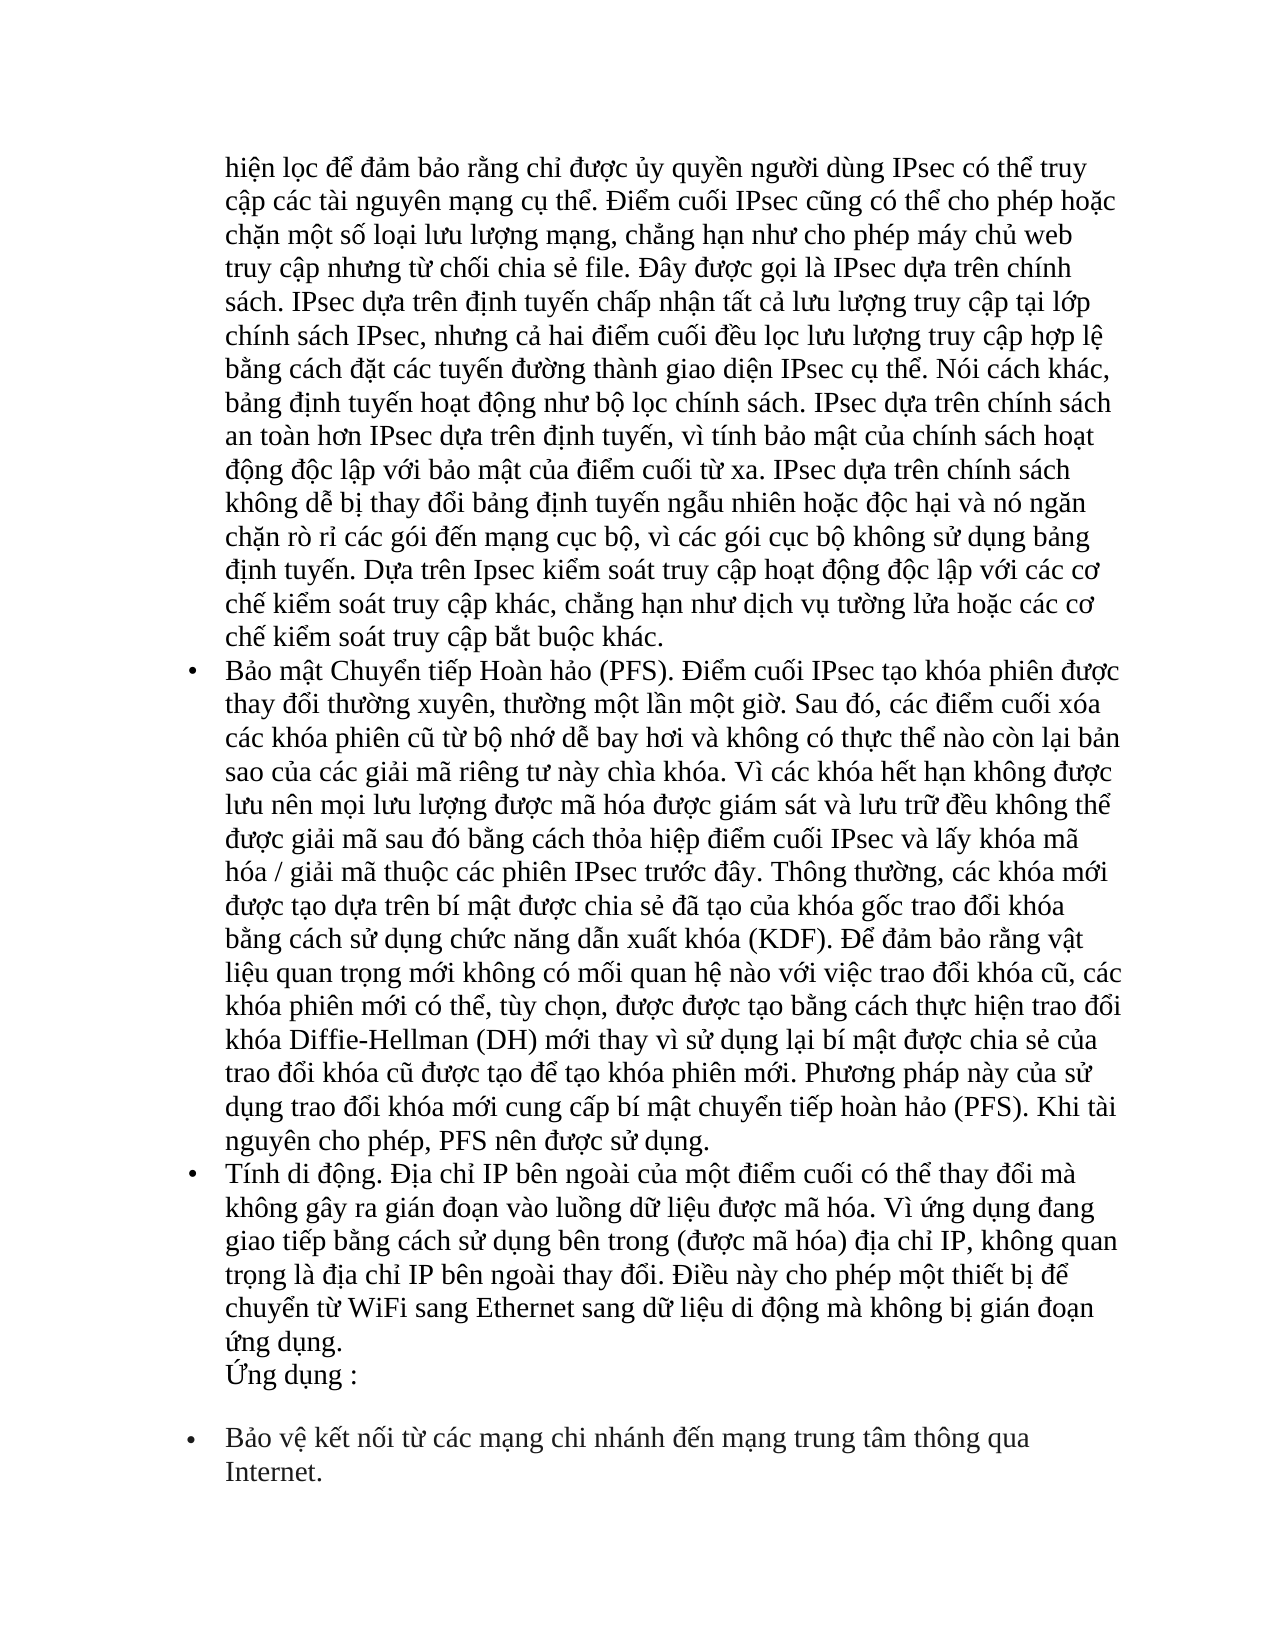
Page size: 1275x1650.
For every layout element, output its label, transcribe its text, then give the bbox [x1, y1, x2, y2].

list Ứng dụng : [225, 1357, 1125, 1391]
list Bảo vệ kết nối từ các mạng chi nhánh đến mạng trung tâm thông qua Internet. [187, 1420, 1125, 1487]
list Bảo mật Chuyển tiếp Hoàn hảo (PFS). Điểm cuối IPsec tạo khóa phiên được thay đổi thường xuyên, thường một lần một giờ. Sau đó, các điểm cuối xóa các khóa phiên cũ từ bộ nhớ dễ bay hơi và không có thực thể nào còn lại bản sao của các giải mã riêng tư này chìa khóa. Vì các khóa hết hạn không được lưu nên mọi lưu lượng được mã hóa được giám sát và lưu trữ đều không thể được giải mã sau đó bằng cách thỏa hiệp điểm cuối IPsec và lấy khóa mã hóa / giải mã thuộc các phiên IPsec trước đây. Thông thường, các khóa mới được tạo dựa trên bí mật được chia sẻ đã tạo của khóa gốc trao đổi khóa bằng cách sử dụng chức năng dẫn xuất khóa (KDF). Để đảm bảo rằng vật liệu quan trọng mới không có mối quan hệ nào với việc trao đổi khóa cũ, các khóa phiên mới có thể, tùy chọn, được được tạo bằng cách thực hiện trao đổi khóa Diffie-Hellman (DH) mới thay vì sử dụng lại bí mật được chia sẻ của trao đổi khóa cũ được tạo để tạo khóa phiên mới. Phương pháp này của sử dụng trao đổi khóa mới cung cấp bí mật chuyển tiếp hoàn hảo (PFS). Khi tài nguyên cho phép, PFS nên được sử dụng. [187, 653, 1125, 1156]
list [187, 150, 1125, 653]
list Tính di động. Địa chỉ IP bên ngoài của một điểm cuối có thể thay đổi mà không gây ra gián đoạn vào luồng dữ liệu được mã hóa. Vì ứng dụng đang giao tiếp bằng cách sử dụng bên trong (được mã hóa) địa chỉ IP, không quan trọng là địa chỉ IP bên ngoài thay đổi. Điều này cho phép một thiết bị để chuyển từ WiFi sang Ethernet sang dữ liệu di động mà không bị gián đoạn ứng dụng. [187, 1156, 1125, 1357]
